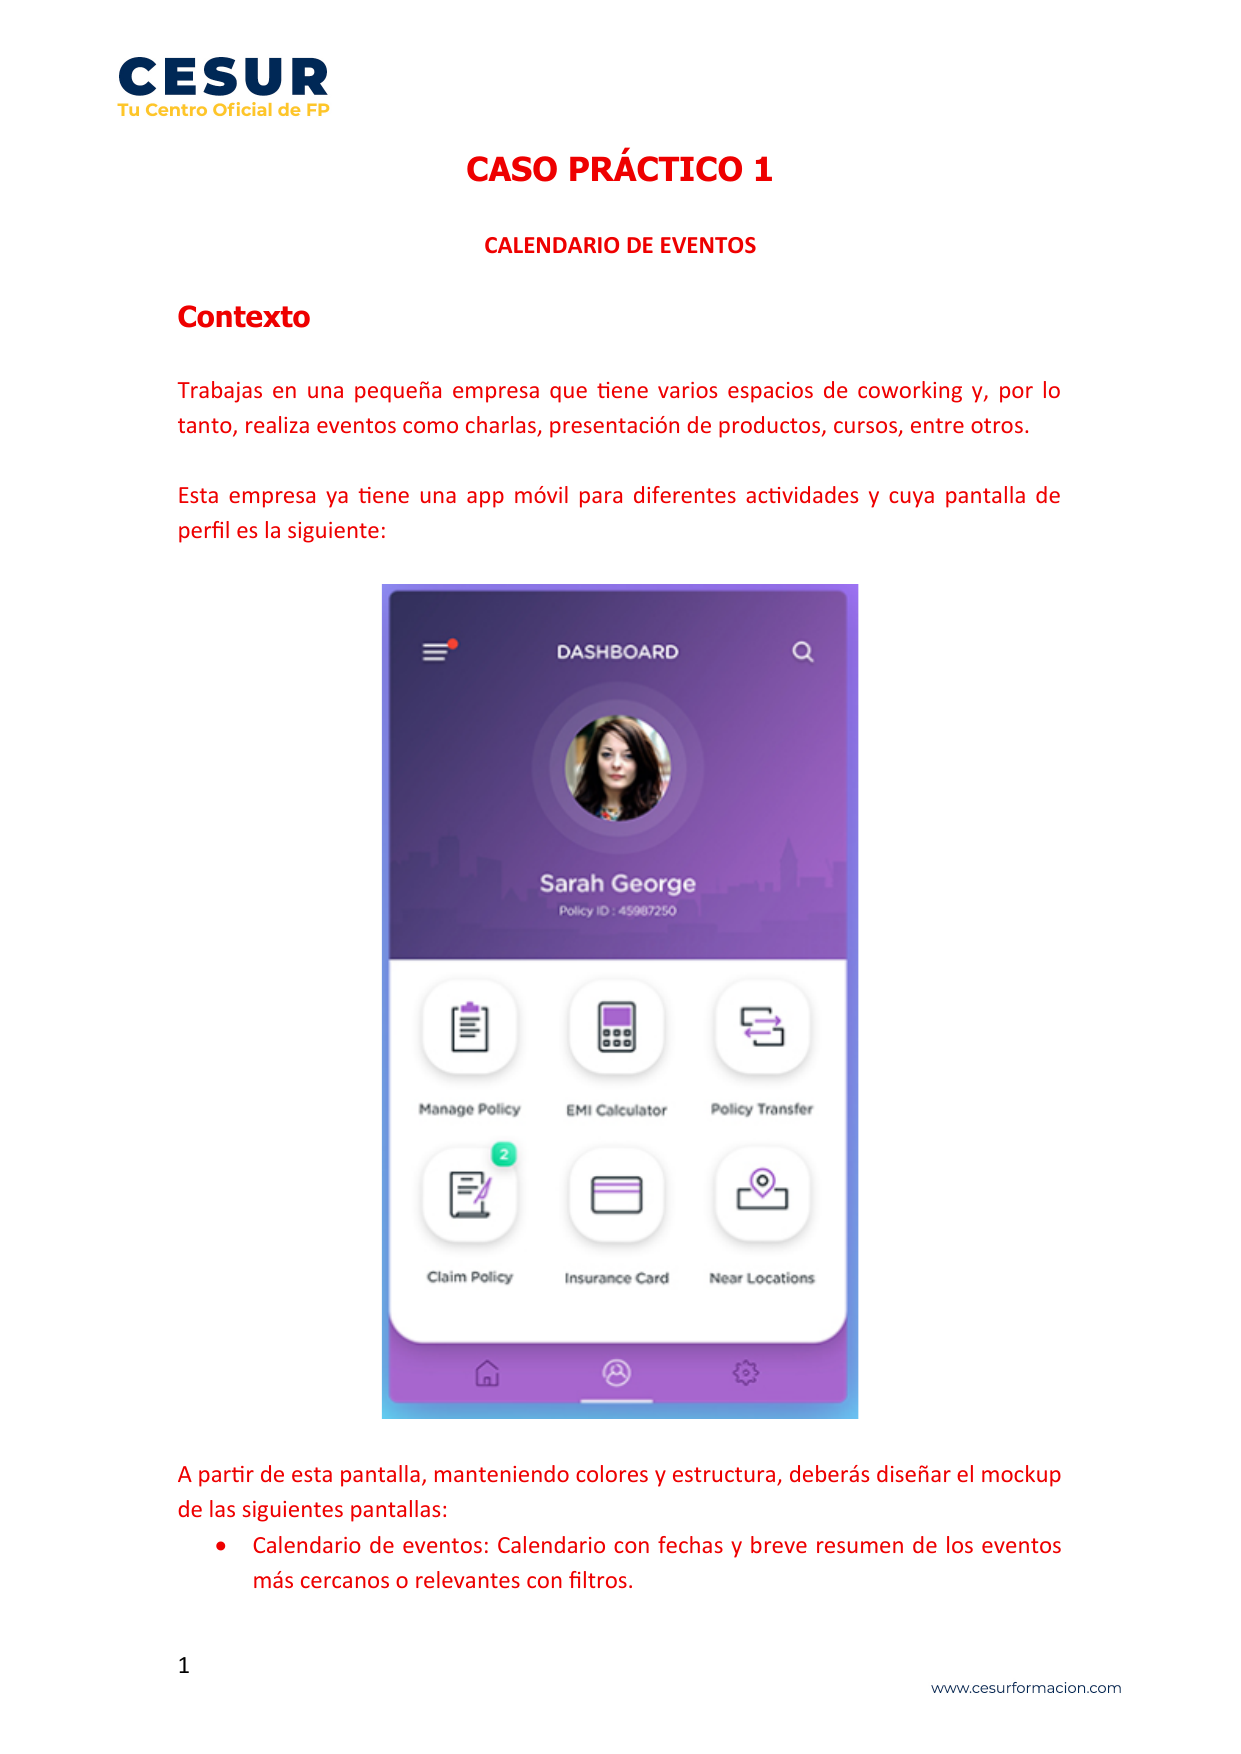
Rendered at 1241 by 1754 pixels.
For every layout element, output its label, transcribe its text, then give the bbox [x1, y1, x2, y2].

subtitle Contexto [177, 299, 1063, 334]
text Esta empresa ya tiene una app móvil para diferentes actividades y cuya pantalla de perfil es la siguiente: [177, 479, 1063, 545]
text A partir de esta pantalla, manteniendo colores y estructura, deberás diseñar el mockup de las siguientes pantallas: [177, 1458, 1063, 1523]
list Calendario de eventos: Calendario con fechas y breve resumen de los eventos más cercanos o relevantes con filtros. [215, 1528, 1063, 1594]
text Trabajas en una pequeña empresa que tiene varios espacios de coworking y, por lo tanto, realiza eventos como charlas, presentación de productos, cursos, entre otros. [177, 374, 1063, 440]
subtitle CASO PRÁCTICO 1 [177, 148, 1063, 188]
text CALENDARIO DE EVENTOS [177, 229, 1063, 259]
picture [0, 0, 1240, 1752]
